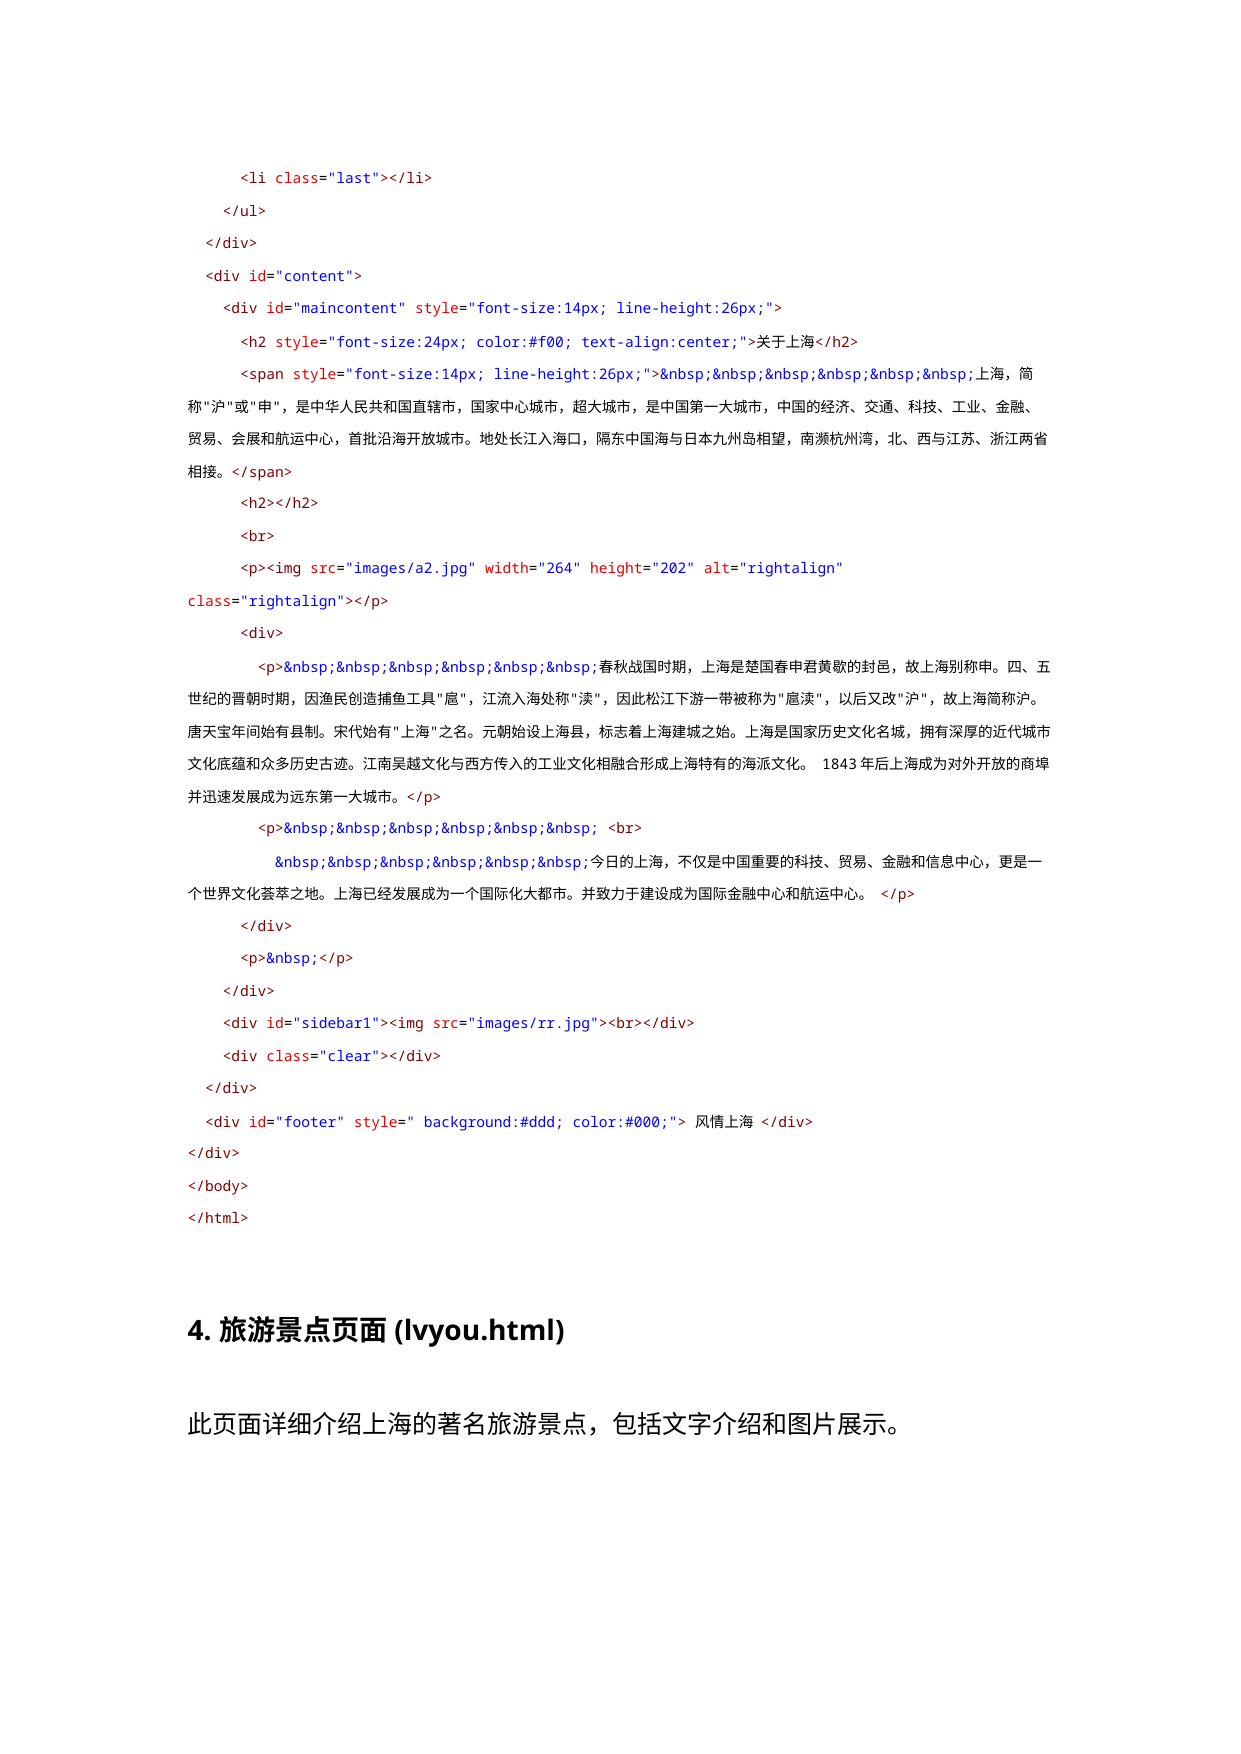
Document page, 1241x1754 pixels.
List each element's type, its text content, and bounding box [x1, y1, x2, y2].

text <span style="font-size:14px; line-height:26px;">&nbsp;&nbsp;&nbsp;&nbsp;&nbsp;&nbsp;上海，简称"沪"或"申"，是中华人民共和国直辖市，国家中心城市，超大城市，是中国第一大城市，中国的经济、交通、科技、工业、金融、贸易、会展和航运中心，首批沿海开放城市。地处长江入海口，隔东中国海与日本九州岛相望，南濒杭州湾，北、西与江苏、浙江两省相接。</span> [187, 357, 1053, 487]
text <h2></h2> [187, 487, 1053, 519]
text </html> [187, 1202, 1053, 1234]
text <div id="footer" style=" background:#ddd; color:#000;"> 风情上海 </div> [187, 1104, 1053, 1137]
text </div> [187, 974, 1053, 1007]
text &nbsp;&nbsp;&nbsp;&nbsp;&nbsp;&nbsp;今日的上海，不仅是中国重要的科技、贸易、金融和信息中心，更是一个世界文化荟萃之地。上海已经发展成为一个国际化大都市。并致力于建设成为国际金融中心和航运中心。 </p> [187, 844, 1053, 909]
text <li class="last"></li> [187, 162, 1053, 194]
text </body> [187, 1169, 1053, 1202]
text </div> [187, 909, 1053, 942]
text <p><img src="images/a2.jpg" width="264" height="202" alt="rightalign" class="rightalign"></p> [187, 552, 1053, 617]
text <p>&nbsp;&nbsp;&nbsp;&nbsp;&nbsp;&nbsp; <br> [187, 812, 1053, 844]
text <div id="sidebar1"><img src="images/rr.jpg"><br></div> [187, 1007, 1053, 1039]
text </div> [187, 1137, 1053, 1169]
text <br> [187, 519, 1053, 552]
subtitle 4. 旅游景点页面 (lvyou.html) [187, 1296, 1053, 1361]
text <div class="clear"></div> [187, 1039, 1053, 1072]
text <div id="content"> [187, 259, 1053, 292]
text <div id="maincontent" style="font-size:14px; line-height:26px;"> [187, 292, 1053, 324]
text <p>&nbsp;</p> [187, 942, 1053, 974]
text </ul> [187, 194, 1053, 227]
text <div> [187, 617, 1053, 649]
text <p>&nbsp;&nbsp;&nbsp;&nbsp;&nbsp;&nbsp;春秋战国时期，上海是楚国春申君黄歇的封邑，故上海别称申。四、五世纪的晋朝时期，因渔民创造捕鱼工具"扈"，江流入海处称"渎"，因此松江下游一带被称为"扈渎"，以后又改"沪"，故上海简称沪。唐天宝年间始有县制。宋代始有"上海"之名。元朝始设上海县，标志着上海建城之始。上海是国家历史文化名城，拥有深厚的近代城市文化底蕴和众多历史古迹。江南吴越文化与西方传入的工业文化相融合形成上海特有的海派文化。 1843年后上海成为对外开放的商埠并迅速发展成为远东第一大城市。</p> [187, 649, 1053, 812]
text </div> [187, 227, 1053, 259]
text </div> [187, 1072, 1053, 1104]
text 此页面详细介绍上海的著名旅游景点，包括文字介绍和图片展示。 [187, 1390, 1053, 1455]
text <h2 style="font-size:24px; color:#f00; text-align:center;">关于上海</h2> [187, 324, 1053, 357]
